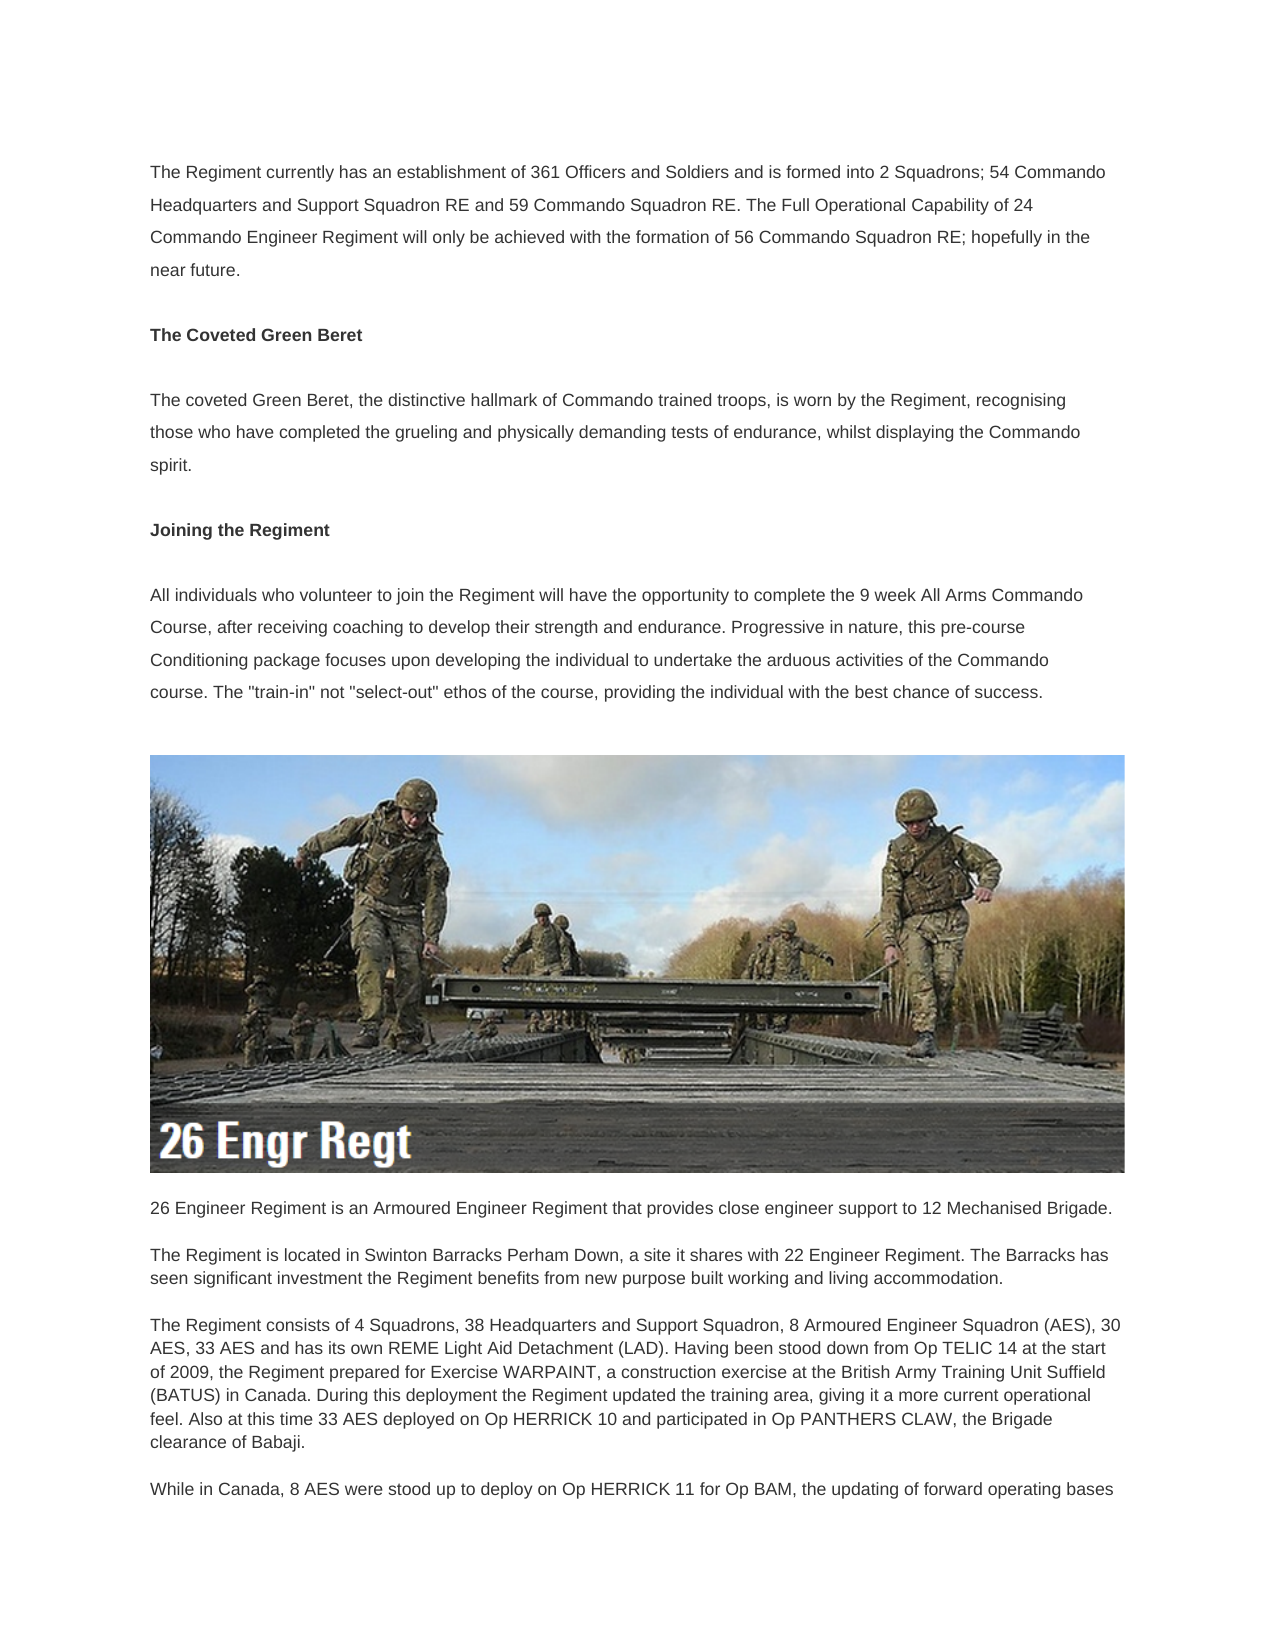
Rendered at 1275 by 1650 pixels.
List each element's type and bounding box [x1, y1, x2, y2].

text [150, 1197, 1125, 1499]
picture [150, 755, 1125, 1173]
text [150, 150, 1109, 702]
